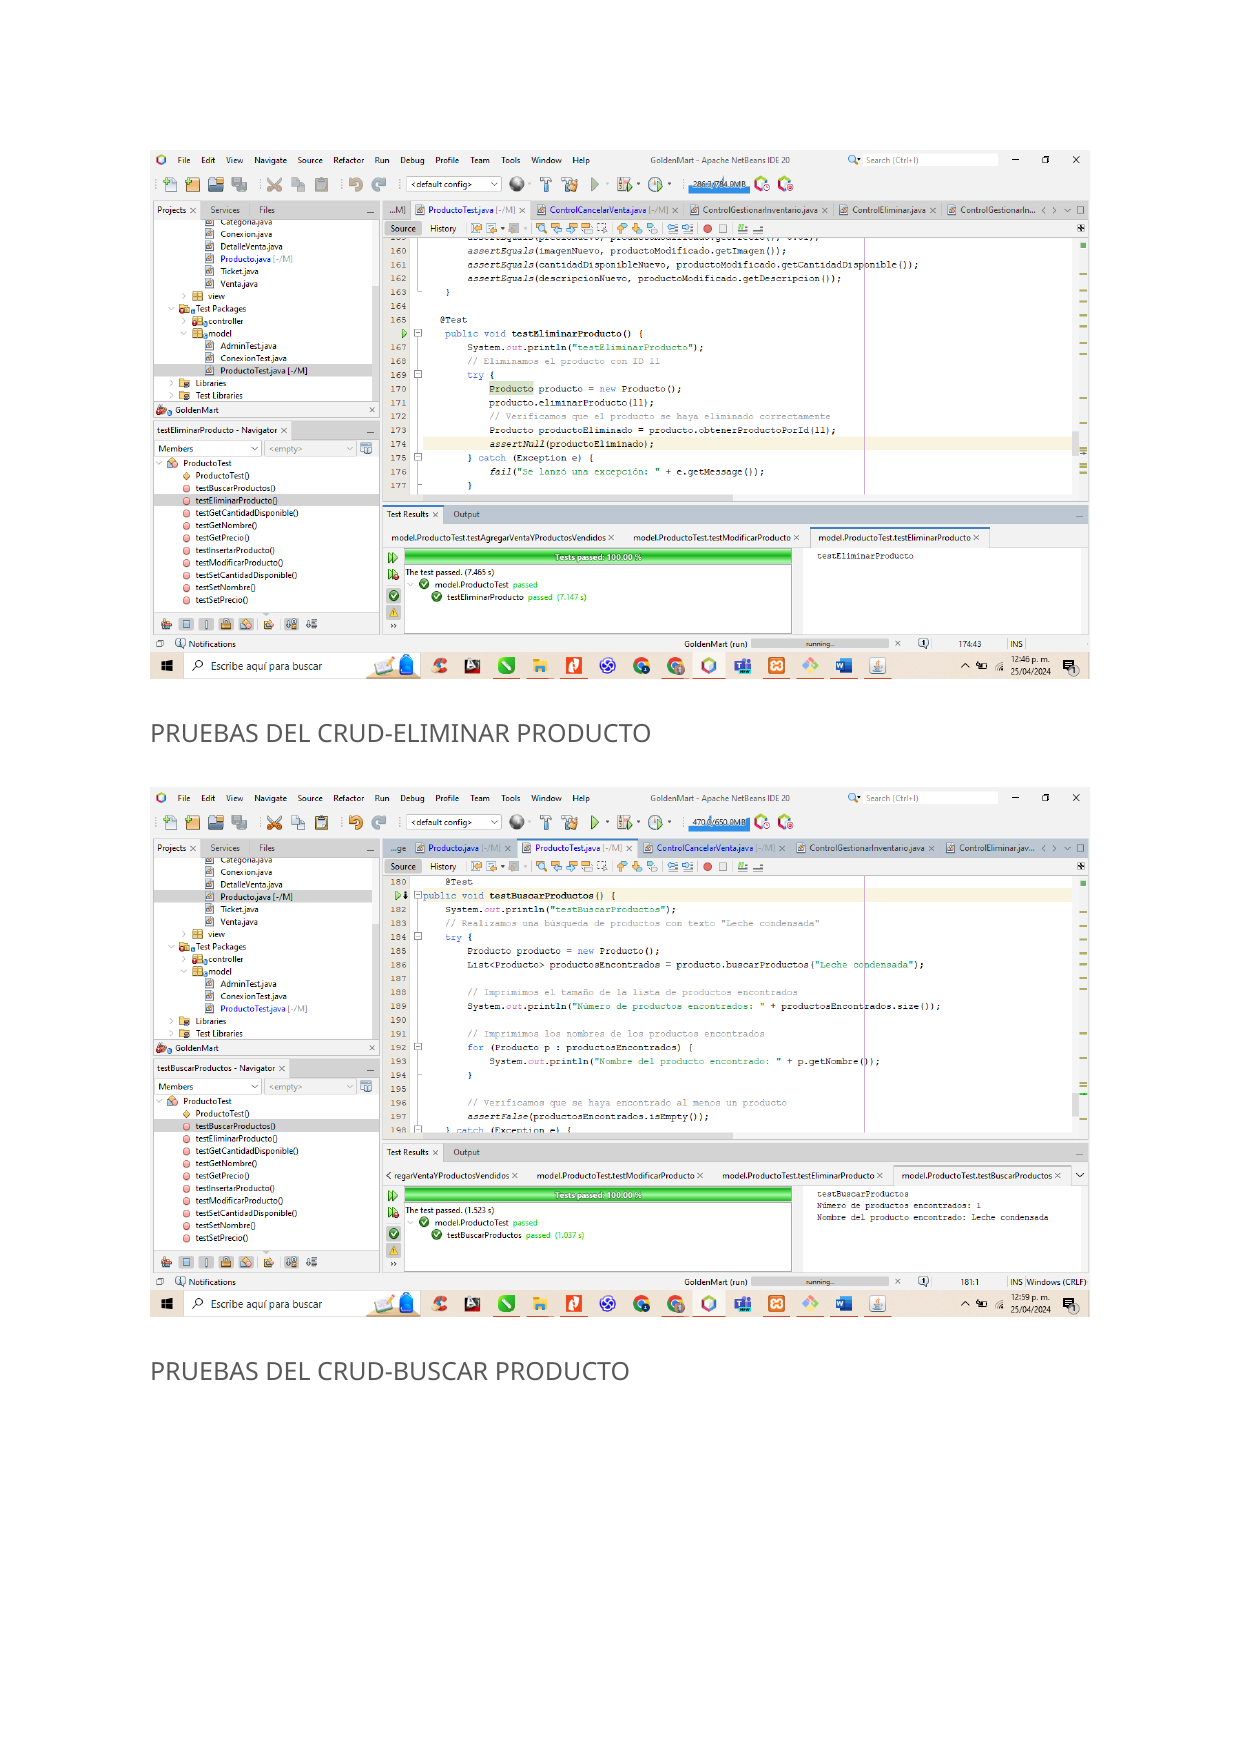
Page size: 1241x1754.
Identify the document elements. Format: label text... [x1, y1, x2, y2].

text PRUEBAS DEL CRUD-ELIMINAR PRODUCTO [150, 716, 1015, 750]
text PRUEBAS DEL CRUD-BUSCAR PRODUCTO [150, 1354, 1015, 1388]
picture [150, 150, 1091, 679]
picture [150, 787, 1091, 1317]
